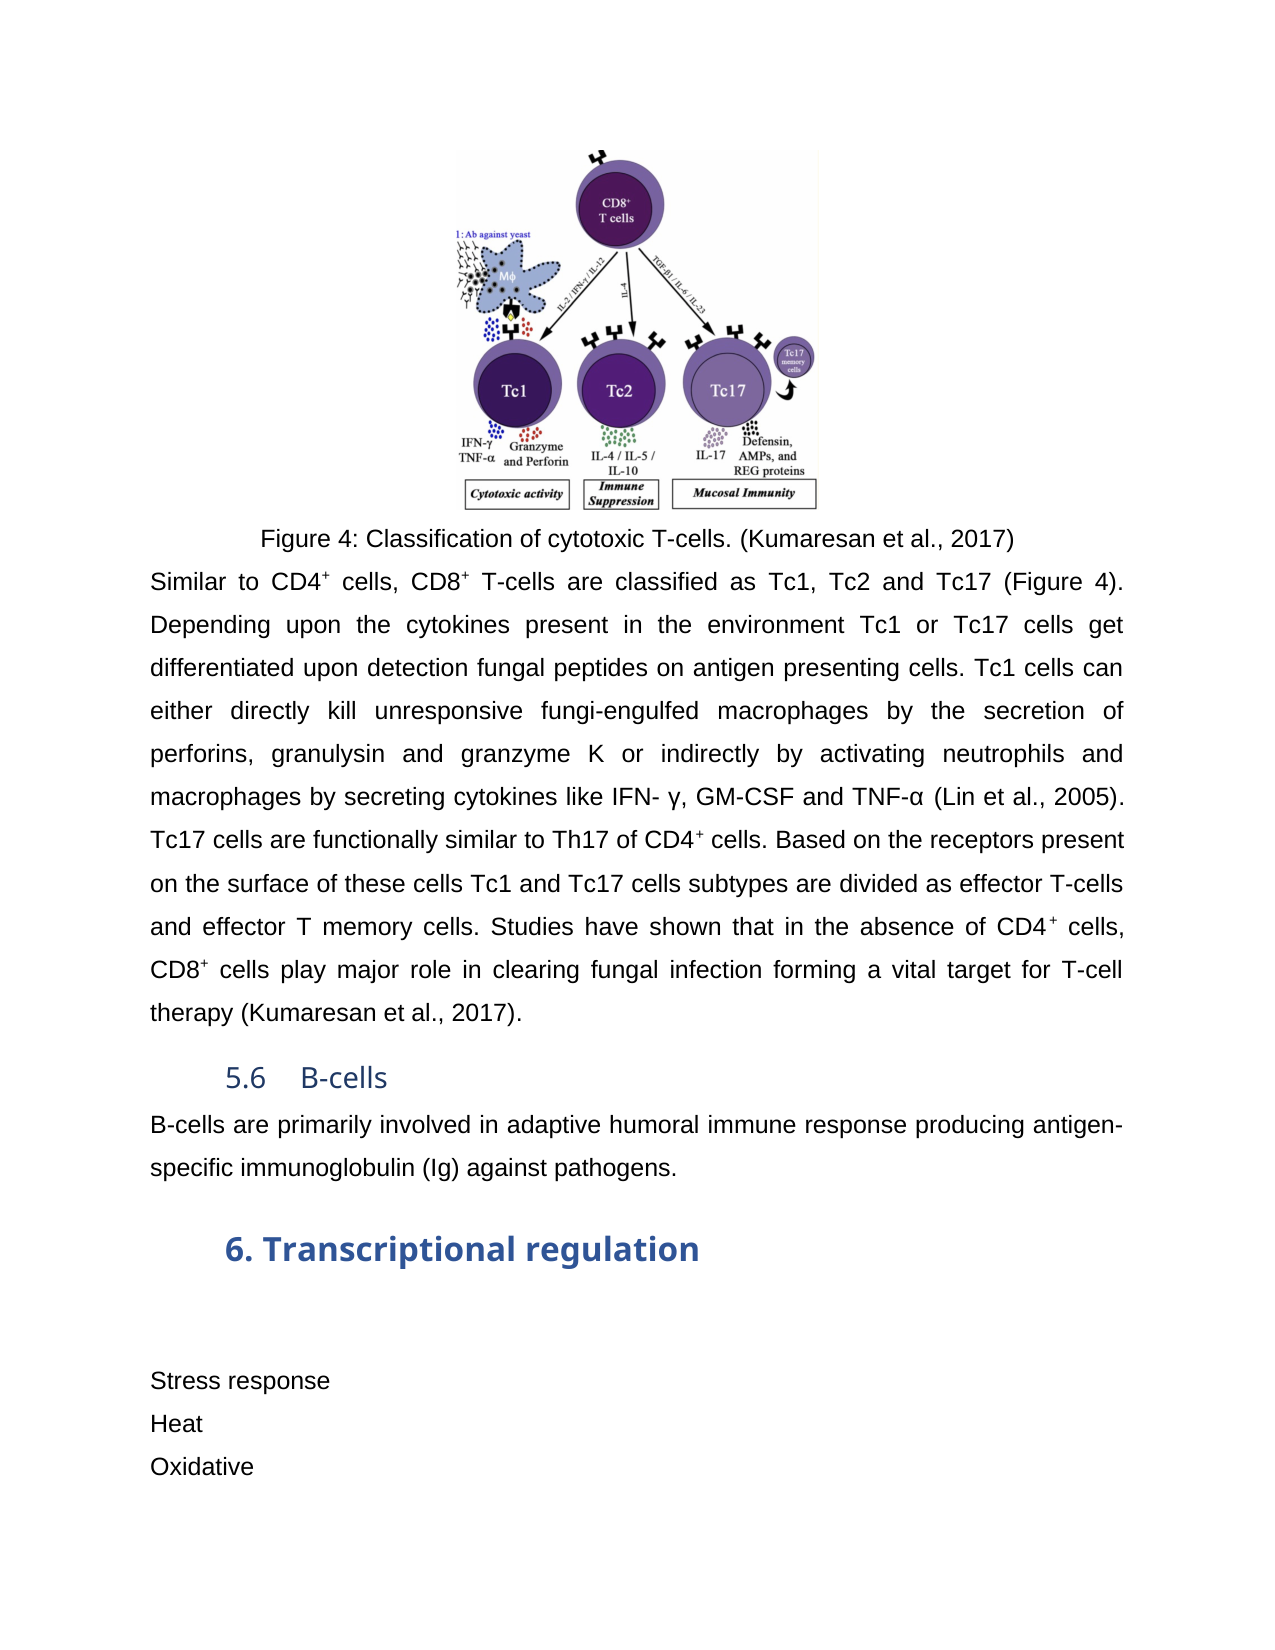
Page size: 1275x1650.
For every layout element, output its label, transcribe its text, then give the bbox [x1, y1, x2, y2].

list B-cells [225, 1058, 1125, 1097]
text Figure 4: Classification of cytotoxic T-cells. (Kumaresan et al., 2017) [150, 524, 1125, 552]
list Transcriptional regulation [225, 1225, 1125, 1271]
text Oxidative [150, 1452, 1125, 1481]
text Similar to CD4+ cells, CD8+ T-cells are classified as Tc1, Tc2 and Tc17 (Figure 4). Depending upon the cytokines present in the environment Tc1 or Tc17 cells get differentiated upon detection fungal peptides on antigen presenting cells. Tc1 cells can either directly kill unresponsive fungi-engulfed macrophages by the secretion of perforins, granulysin and granzyme K or indirectly by activating neutrophils and macrophages by secreting cytokines like IFN- γ, GM-CSF and TNF-α (Lin et al., 2005). Tc17 cells are functionally similar to Th17 of CD4+ cells. Based on the receptors present on the surface of these cells Tc1 and Tc17 cells subtypes are divided as effector T-cells and effector T memory cells. Studies have shown that in the absence of CD4+ cells, CD8+ cells play major role in clearing fungal infection forming a vital target for T-cell therapy (Kumaresan et al., 2017). [150, 567, 1125, 1027]
text B-cells are primarily involved in adaptive humoral immune response producing antigen-specific immunoglobulin (Ig) against pathogens. [150, 1110, 1125, 1182]
text Heat [150, 1409, 1125, 1438]
text Stress response [150, 1366, 1125, 1394]
picture [456, 150, 819, 510]
